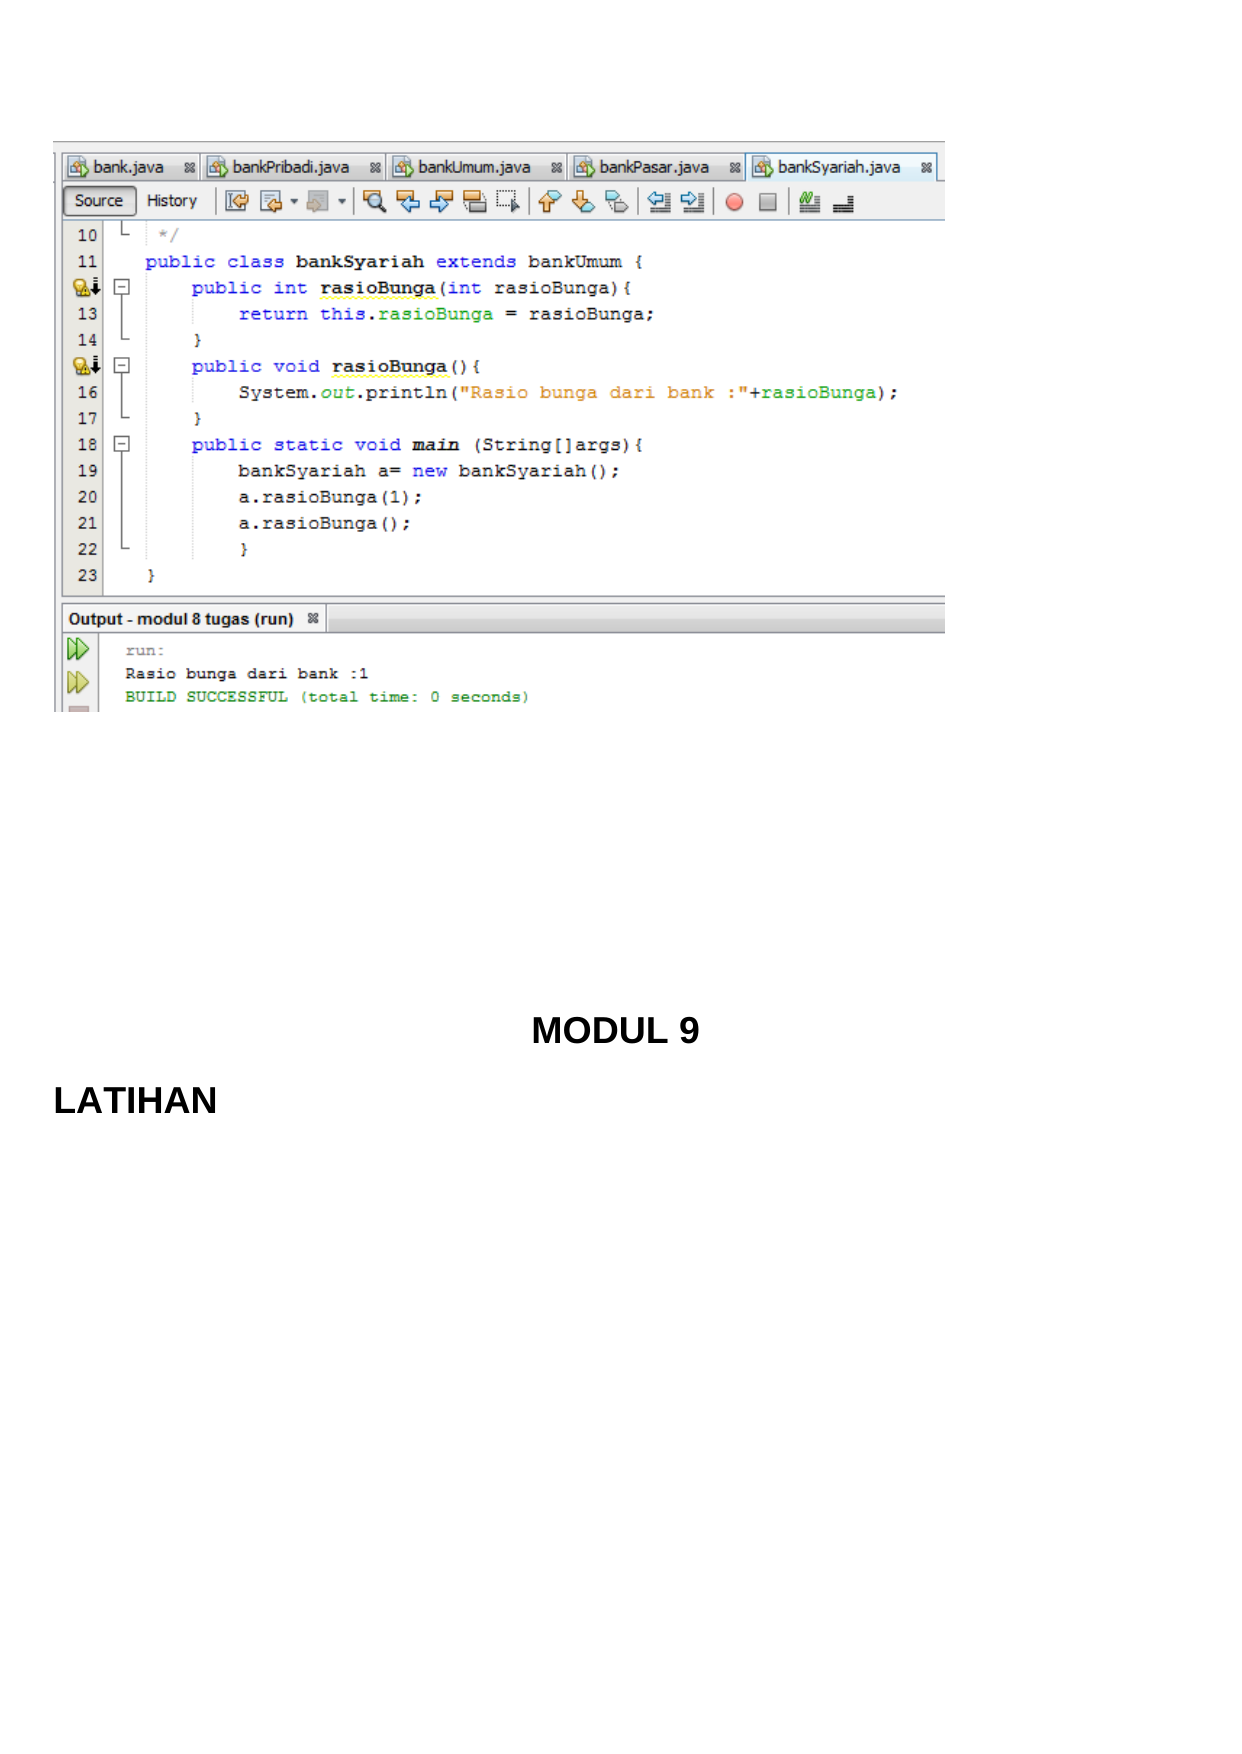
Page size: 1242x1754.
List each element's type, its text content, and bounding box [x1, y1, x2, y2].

text MODUL 9 [53, 1008, 1178, 1051]
text LATIHAN [53, 1078, 1178, 1121]
picture [53, 141, 945, 712]
